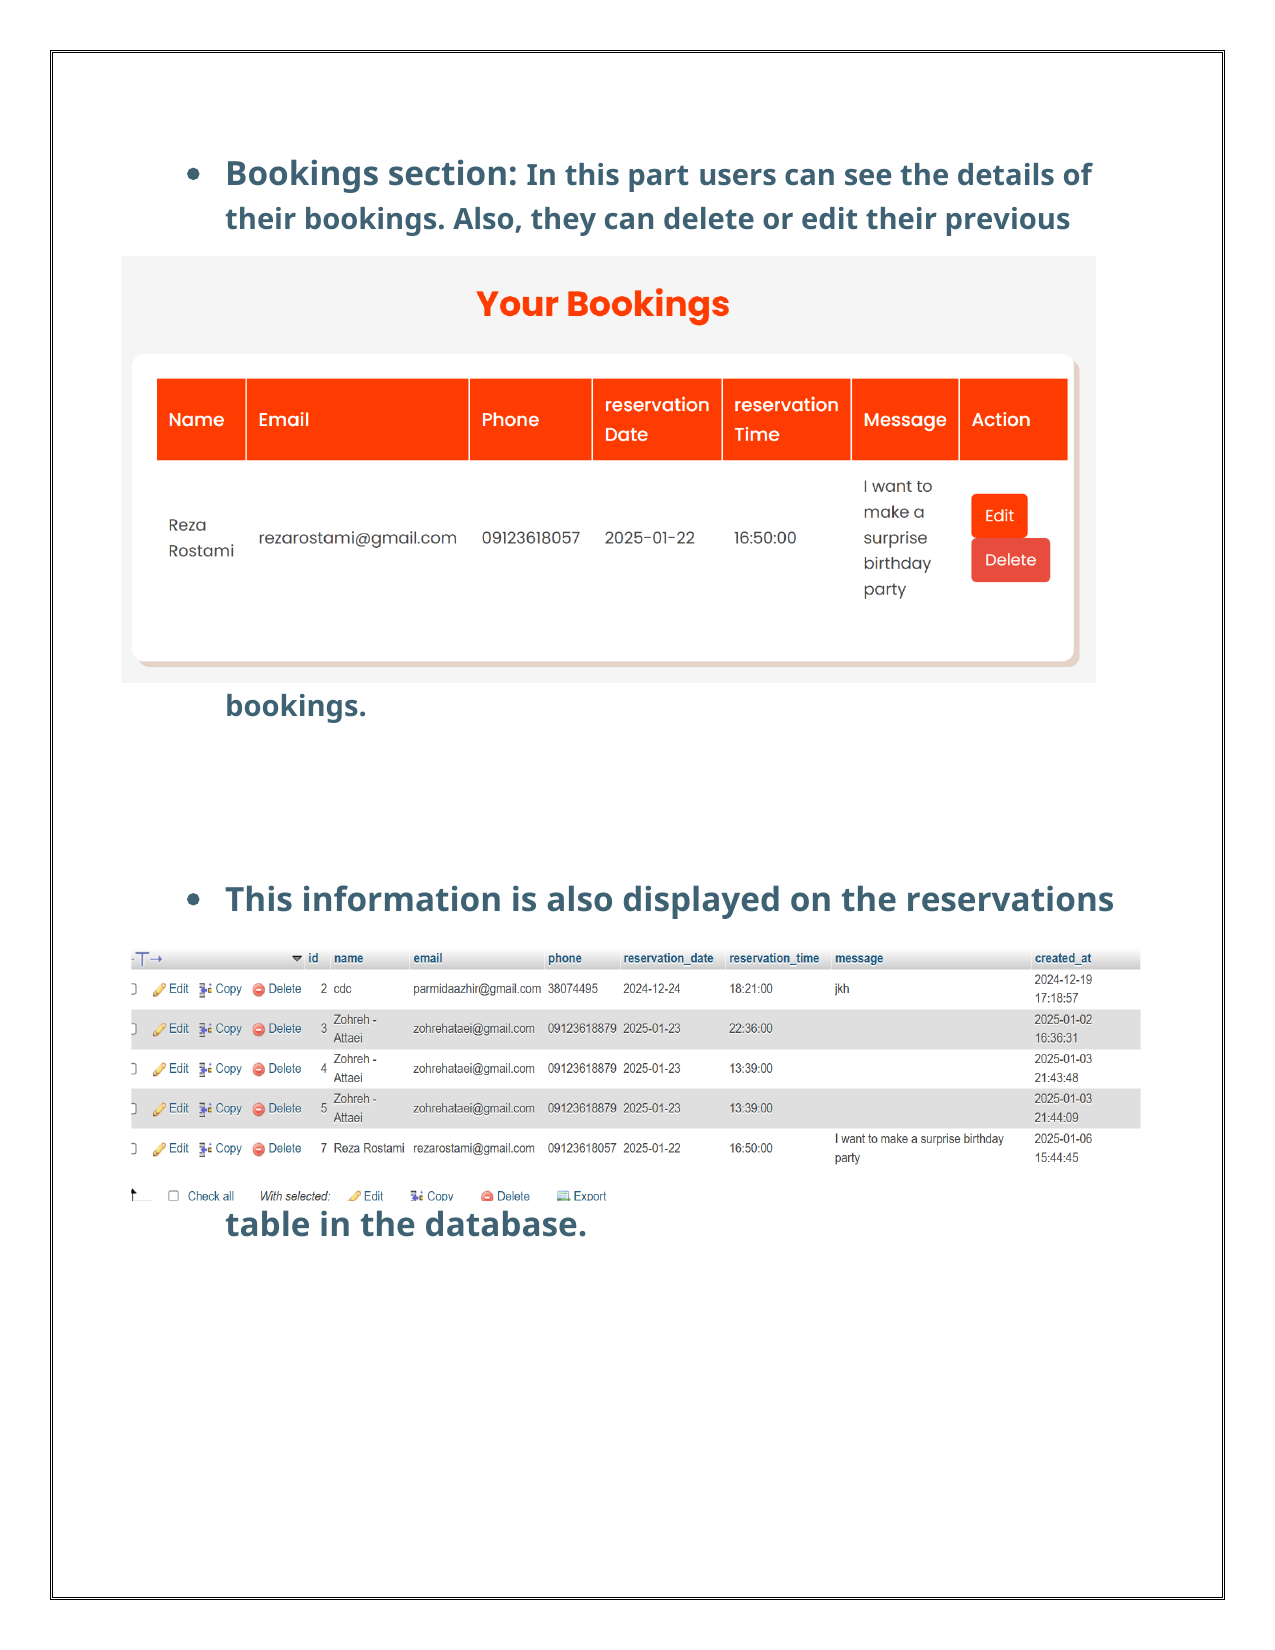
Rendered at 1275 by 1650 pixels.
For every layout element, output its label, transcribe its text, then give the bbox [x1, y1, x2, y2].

picture [131, 943, 1141, 1201]
list This information is also displayed on the reservations table in the database. [187, 875, 1125, 943]
list This information is also displayed on the reservations table in the database. [187, 1201, 1125, 1246]
picture [121, 256, 1097, 683]
